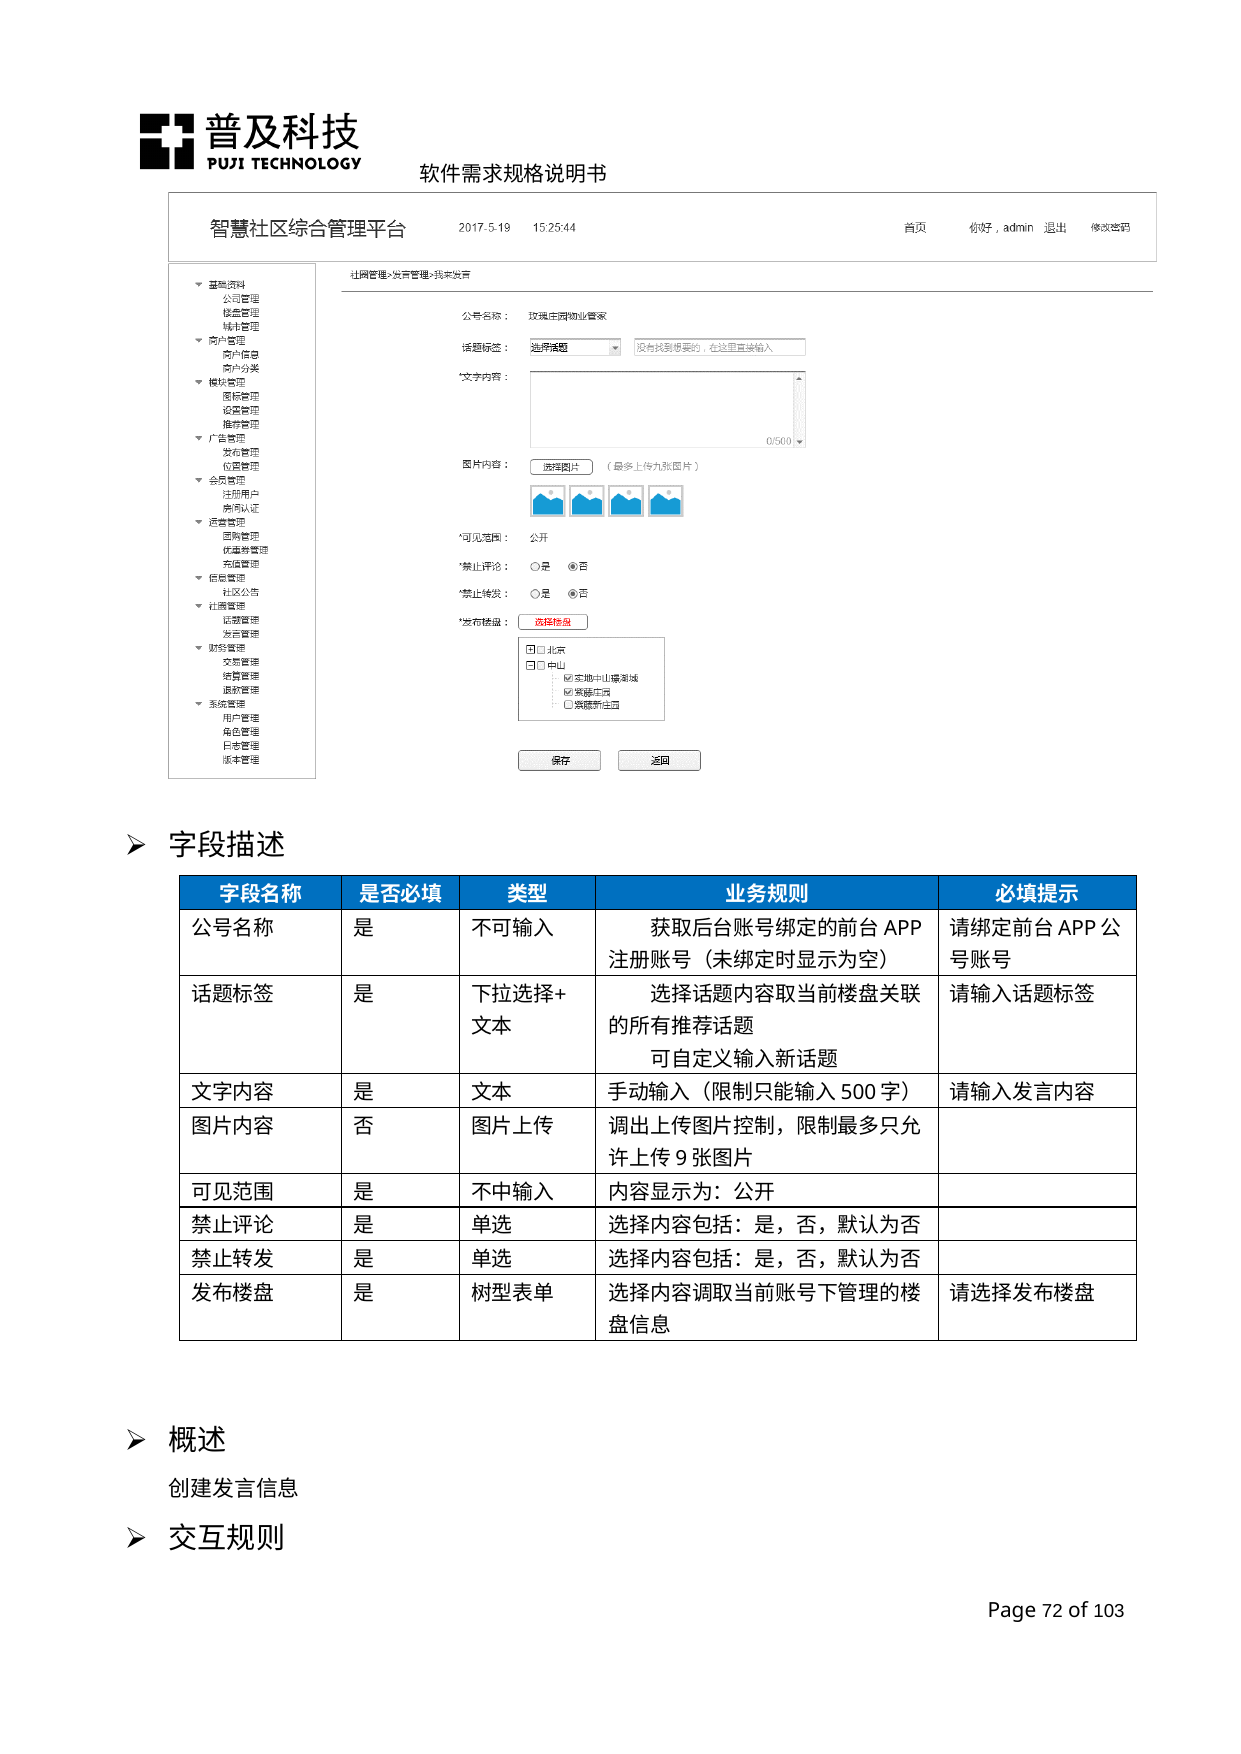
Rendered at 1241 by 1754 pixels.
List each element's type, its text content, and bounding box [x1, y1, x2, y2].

table_header 是否必填 [342, 876, 459, 909]
table_cell 选择内容包括：是，否，默认为否 [596, 1208, 938, 1240]
list 字段描述 [124, 810, 1113, 875]
table_cell [939, 1241, 1136, 1273]
table_cell 可见范围 [180, 1174, 341, 1206]
table_cell 不可输入 [460, 910, 595, 975]
table_cell 文字内容 [180, 1074, 341, 1107]
picture [124, 103, 366, 182]
table_cell 请选择发布楼盘 [939, 1275, 1136, 1339]
table_cell [939, 1108, 1136, 1173]
table_cell 内容显示为：公开 [596, 1174, 938, 1206]
table_cell 单选 [460, 1208, 595, 1240]
table_cell 选择话题内容取当前楼盘关联的所有推荐话题 可自定义输入新话题 [596, 976, 938, 1073]
picture [168, 192, 1157, 779]
table_cell 文本 [460, 1074, 595, 1107]
table_cell 是 [342, 1074, 459, 1107]
table_cell 单选 [460, 1241, 595, 1273]
table_cell 是 [342, 1241, 459, 1273]
table_header 业务规则 [596, 876, 938, 909]
table_cell 调出上传图片控制，限制最多只允许上传9张图片 [596, 1108, 938, 1173]
table_cell 是 [342, 976, 459, 1073]
table_cell 发布楼盘 [180, 1275, 341, 1339]
table_cell 请输入话题标签 [939, 976, 1136, 1073]
table_cell 禁止评论 [180, 1208, 341, 1240]
table_cell 下拉选择+文本 [460, 976, 595, 1073]
table_cell 是 [342, 1208, 459, 1240]
table_cell 获取后台账号绑定的前台APP注册账号（未绑定时显示为空） [596, 910, 938, 975]
table_cell 选择内容调取当前账号下管理的楼盘信息 [596, 1275, 938, 1339]
table_cell [939, 1174, 1136, 1206]
list 交互规则 [124, 1503, 1113, 1568]
table_cell 选择内容包括：是，否，默认为否 [596, 1241, 938, 1273]
table_header 字段名称 [180, 876, 341, 909]
list 创建发言信息 [168, 1471, 1113, 1503]
table_cell 手动输入（限制只能输入500字） [596, 1074, 938, 1107]
table_cell 不中输入 [460, 1174, 595, 1206]
table_cell [939, 1208, 1136, 1240]
list 概述 [124, 1406, 1113, 1471]
table_cell 公号名称 [180, 910, 341, 975]
table_cell 请绑定前台APP公号账号 [939, 910, 1136, 975]
table_cell 话题标签 [180, 976, 341, 1073]
table_cell 否 [342, 1108, 459, 1173]
table_cell 是 [342, 1174, 459, 1206]
table_cell 是 [342, 1275, 459, 1339]
table_cell 树型表单 [460, 1275, 595, 1339]
table_header 类型 [460, 876, 595, 909]
table_cell 图片内容 [180, 1108, 341, 1173]
table_cell 禁止转发 [180, 1241, 341, 1273]
table_cell 是 [342, 910, 459, 975]
table_header 必填提示 [939, 876, 1136, 909]
table_cell 请输入发言内容 [939, 1074, 1136, 1107]
table_cell 图片上传 [460, 1108, 595, 1173]
